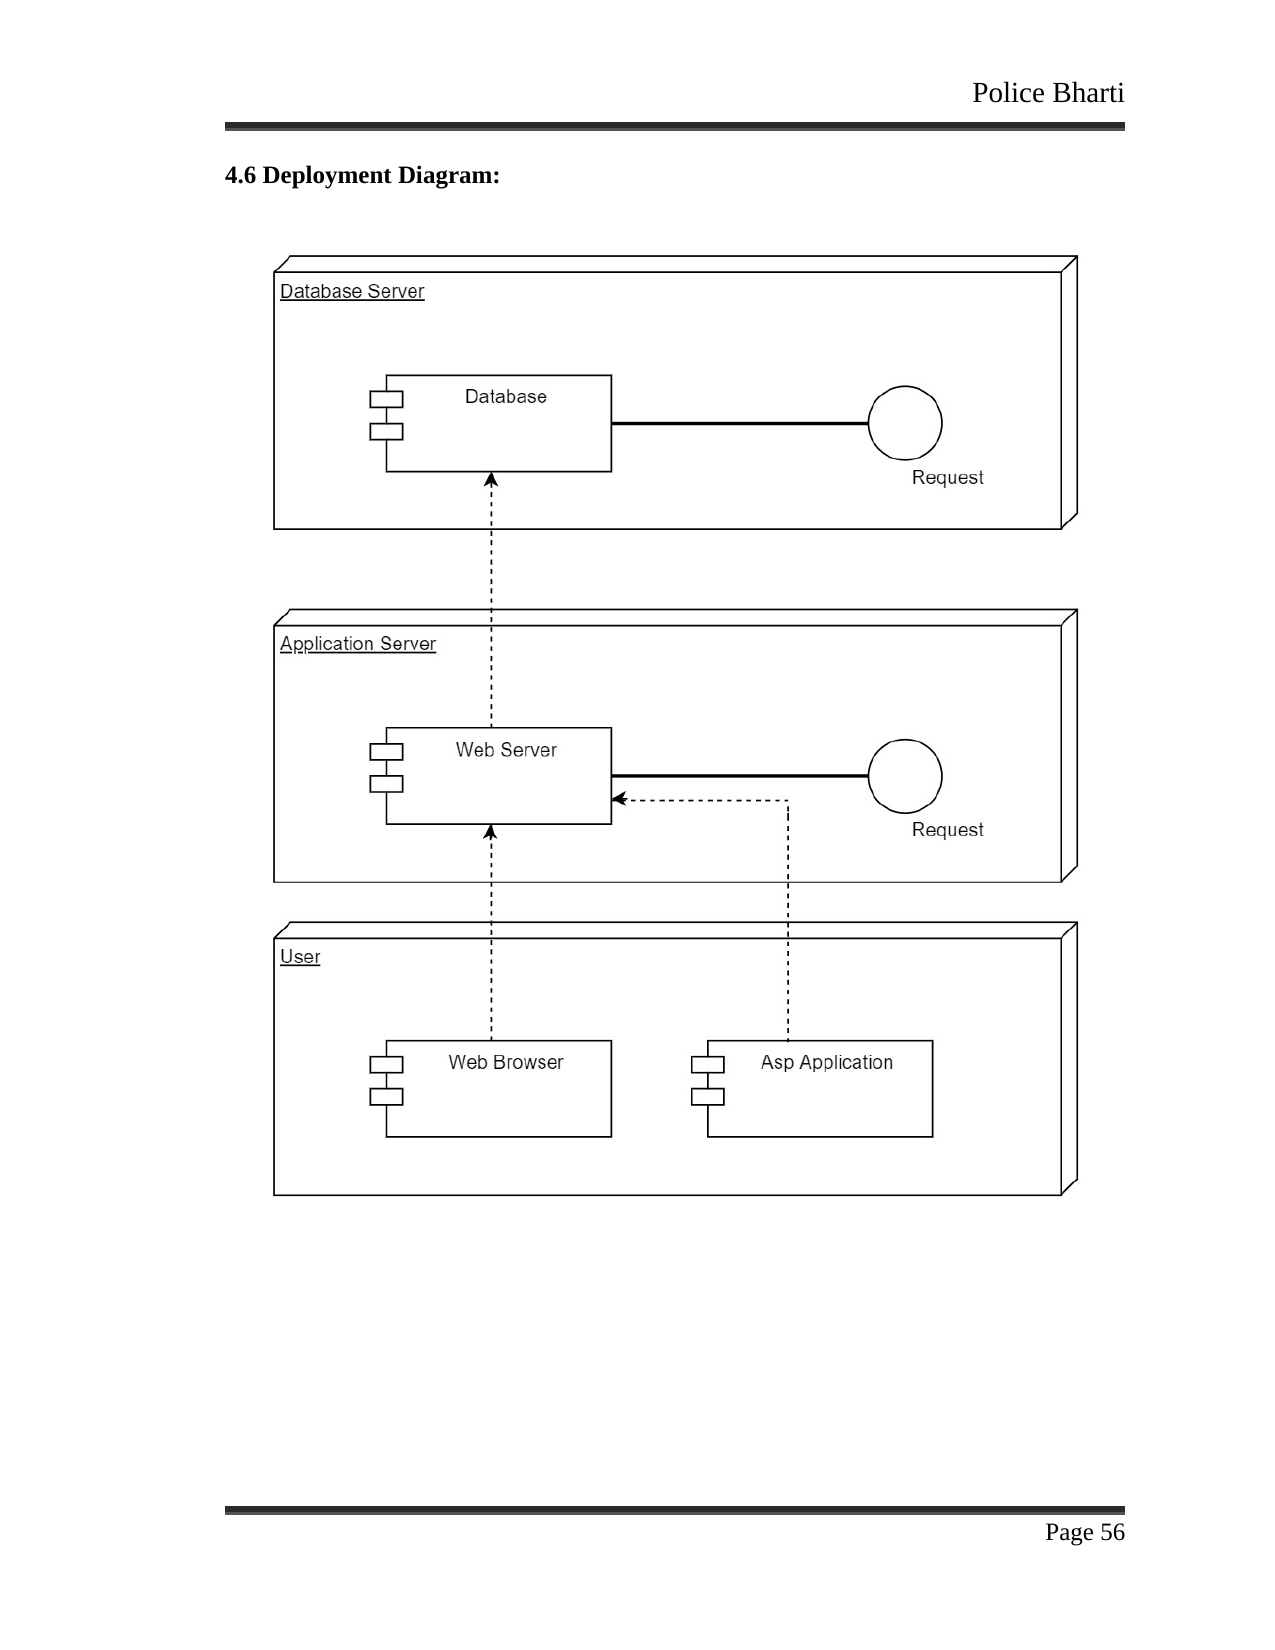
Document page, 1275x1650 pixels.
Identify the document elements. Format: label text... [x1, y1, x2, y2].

picture [225, 207, 1125, 1244]
text 4.6 Deployment Diagram: [225, 160, 1125, 189]
